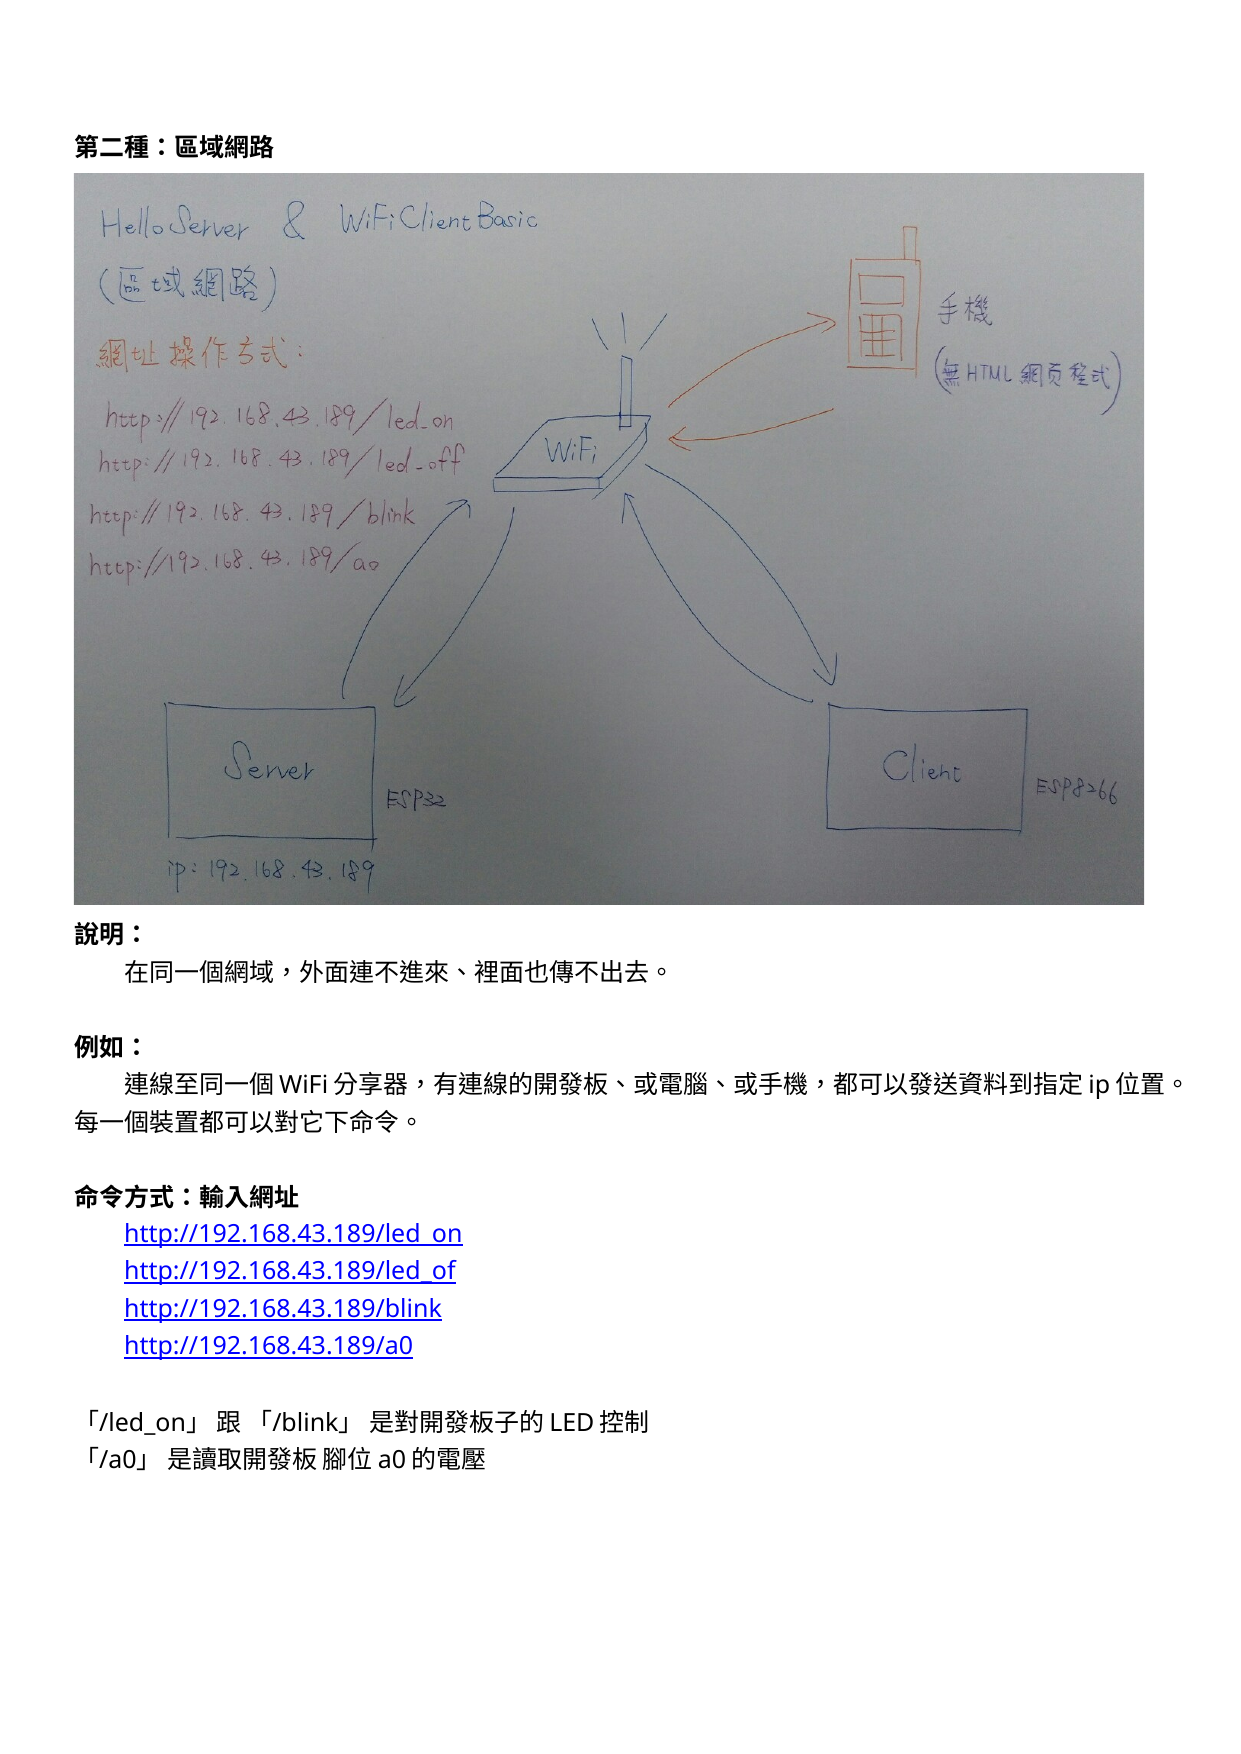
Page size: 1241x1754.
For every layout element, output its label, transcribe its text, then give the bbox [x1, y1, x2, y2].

picture [73, 173, 1145, 905]
text 說明： [74, 914, 1167, 951]
text 在同一個網域，外面連不進來、裡面也傳不出去。 [74, 951, 1167, 989]
text 例如： [74, 1026, 1167, 1064]
text http://192.168.43.189/led_on [74, 1214, 1167, 1251]
text 命令方式：輸入網址 [74, 1176, 1167, 1214]
text http://192.168.43.189/led_of [74, 1251, 1167, 1289]
text http://192.168.43.189/blink [74, 1289, 1167, 1326]
text 第二種：區域網路 [74, 126, 1167, 164]
text 連線至同一個WiFi分享器，有連線的開發板、或電腦、或手機，都可以發送資料到指定ip位置。每一個裝置都可以對它下命令。 [74, 1064, 1167, 1139]
text 「/a0」 是讀取開發板 腳位a0的電壓 [74, 1439, 1167, 1476]
text http://192.168.43.189/a0 [74, 1326, 1167, 1364]
text 「/led_on」 跟 「/blink」 是對開發板子的LED控制 [74, 1401, 1167, 1439]
